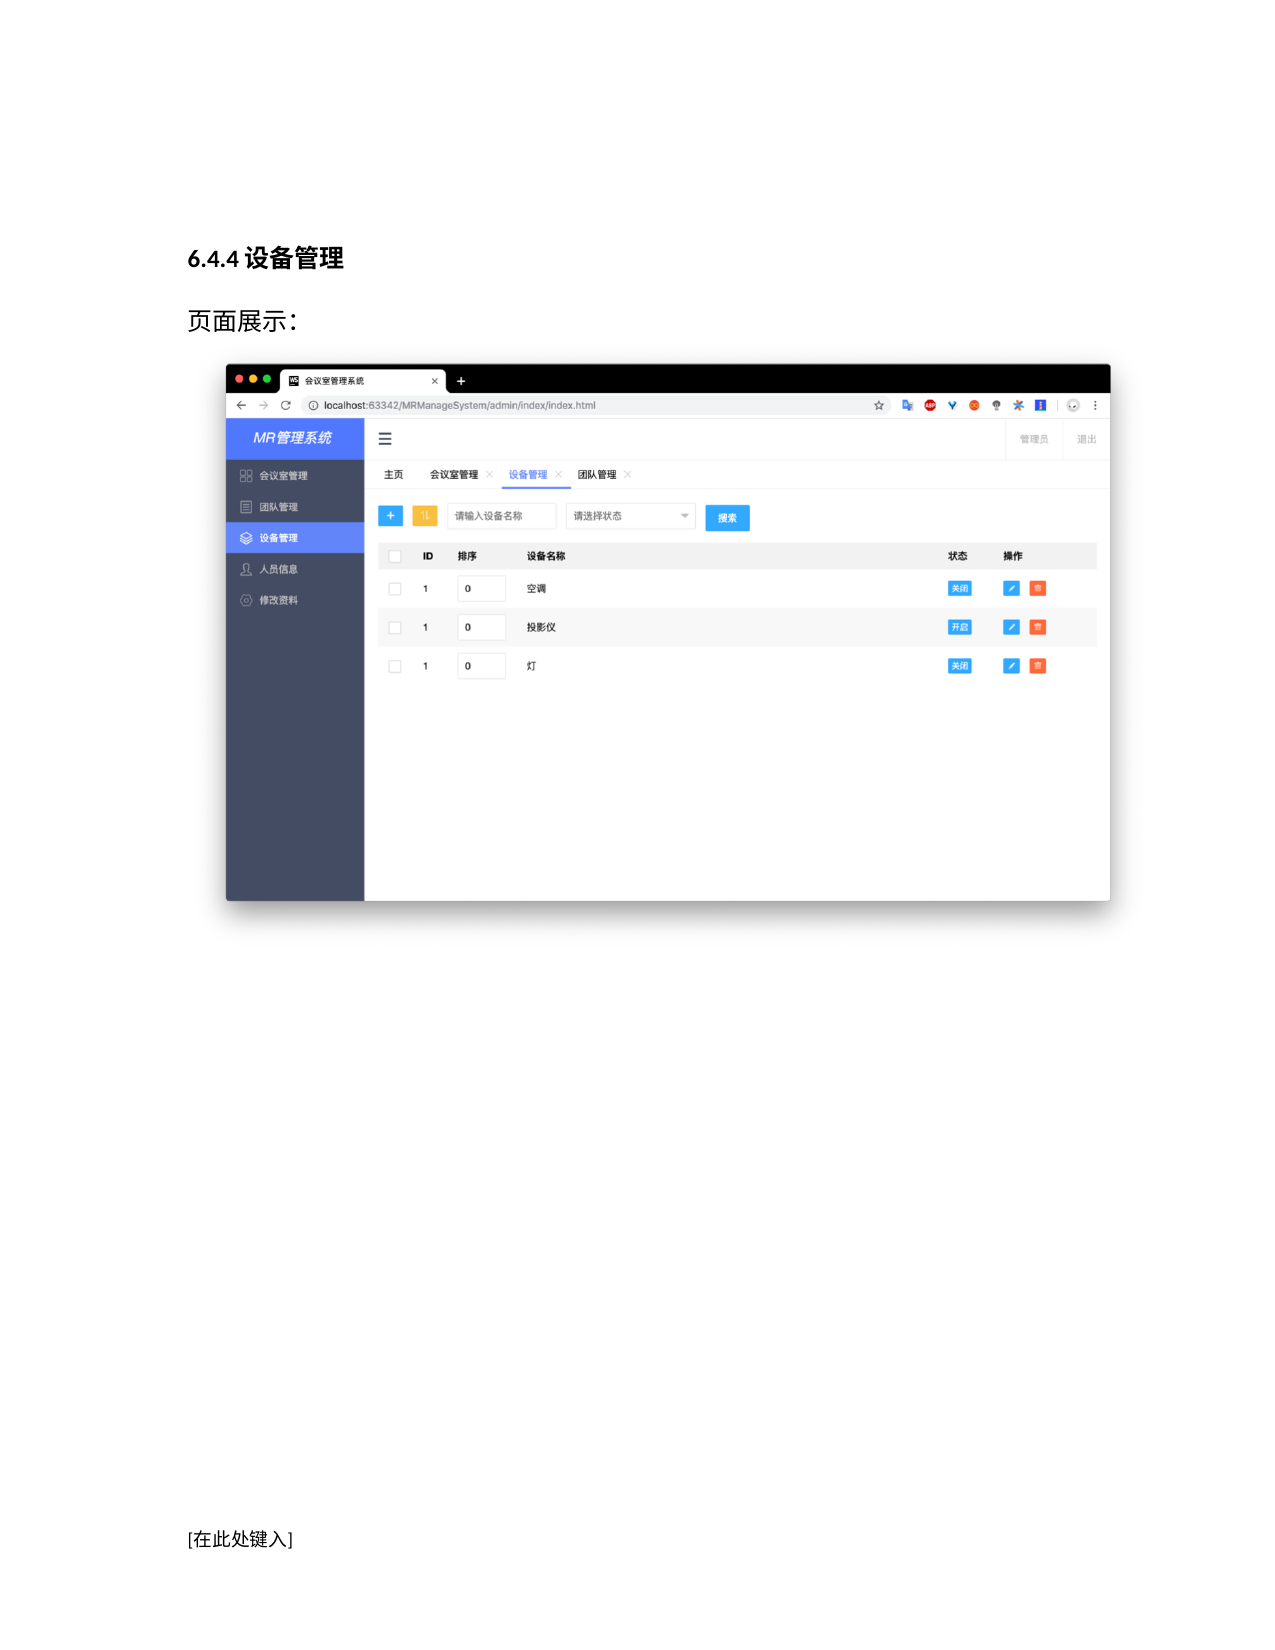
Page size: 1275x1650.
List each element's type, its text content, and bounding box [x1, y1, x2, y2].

picture [187, 337, 1149, 952]
subtitle 6.4.4设备管理 [187, 238, 1087, 274]
text 页面展示： [187, 301, 1087, 337]
